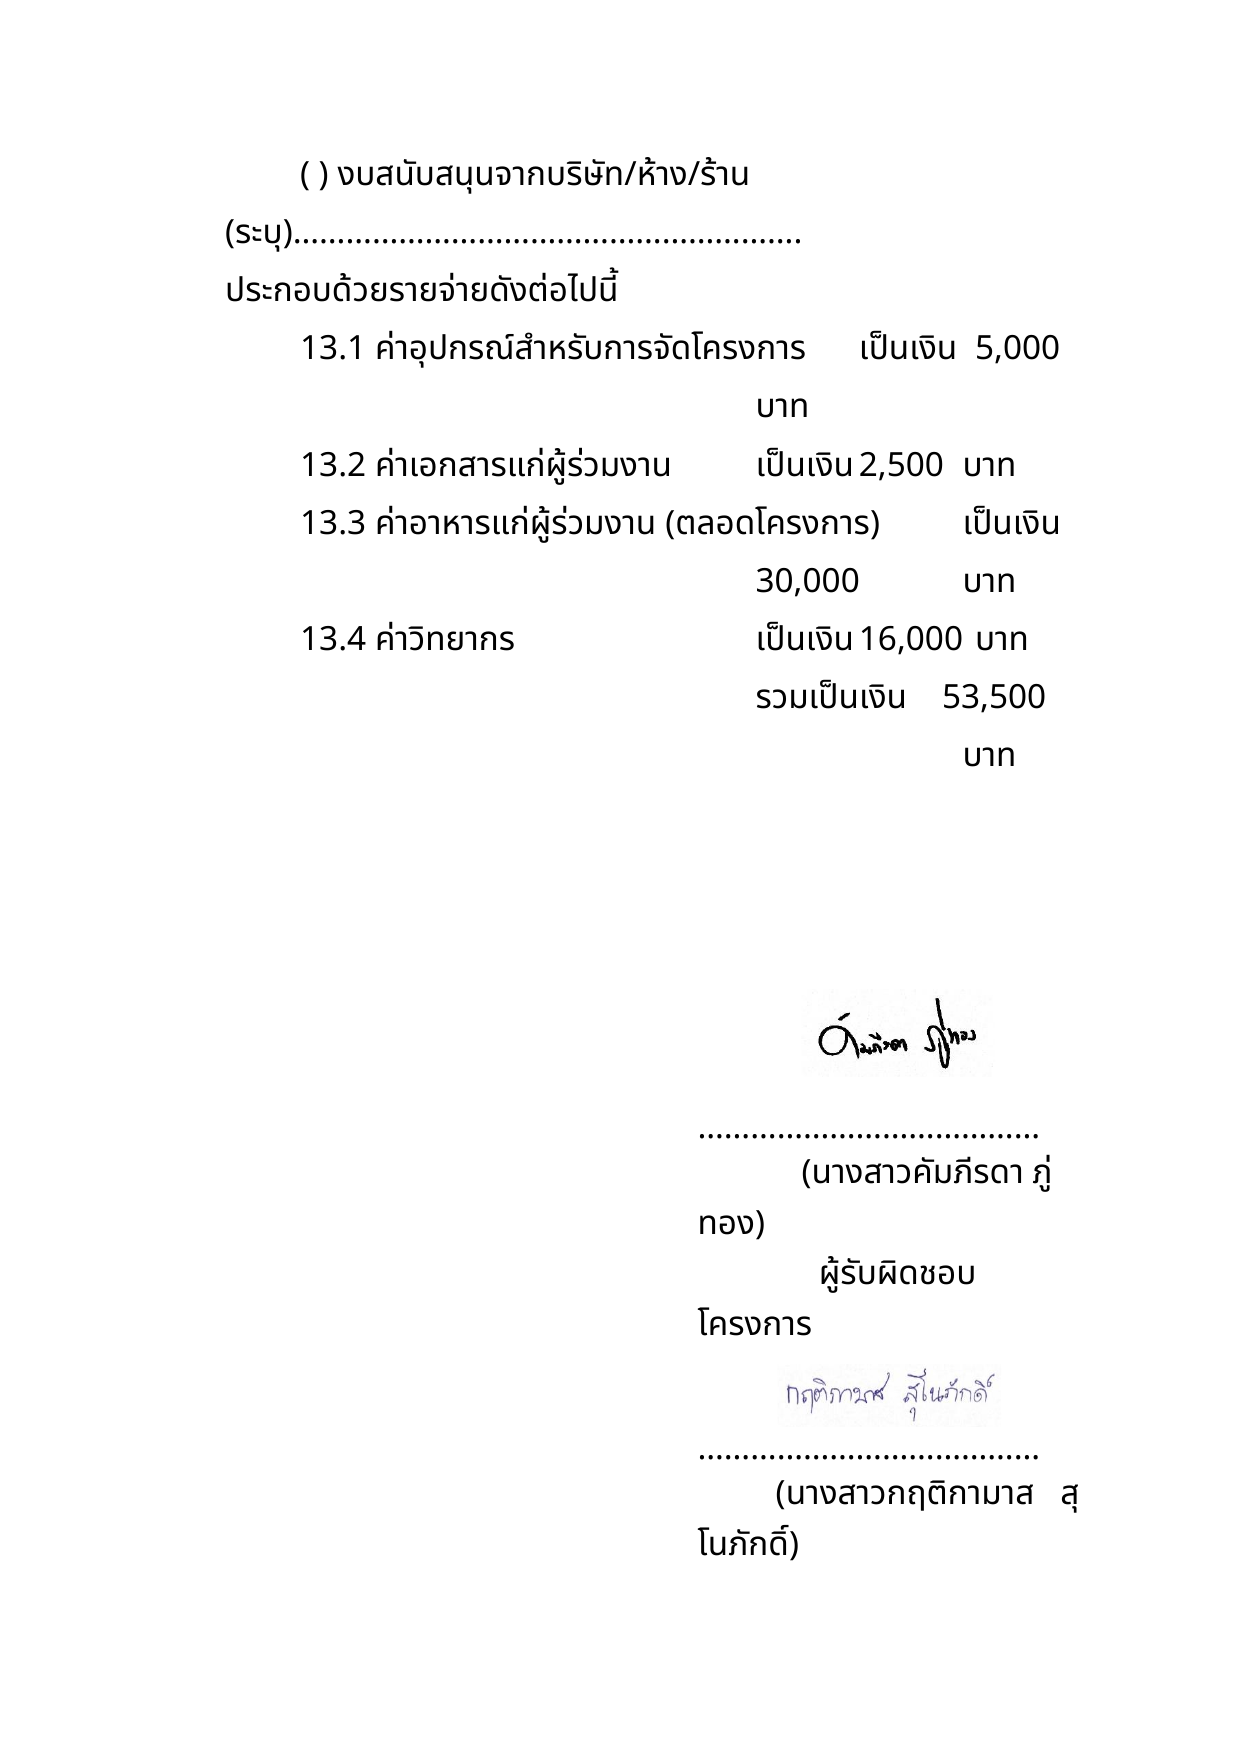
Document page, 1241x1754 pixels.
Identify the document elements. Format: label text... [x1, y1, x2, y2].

text ………………………………… [697, 1396, 1090, 1469]
text ผู้รับผิดชอบโครงการ [697, 1249, 1090, 1350]
text 13.4 ค่าวิทยากร เป็นเงิน 16,000 บาท [225, 615, 1090, 665]
text 13.3 ค่าอาหารแก่ผู้ร่วมงาน (ตลอดโครงการ) เป็นเงิน 30,000 บาท [225, 498, 1090, 607]
text 13.2 ค่าเอกสารแก่ผู้ร่วมงาน เป็นเงิน 2,500 บาท [225, 440, 1090, 491]
text ………………………………… [697, 1075, 1090, 1148]
text (นางสาวกฤติกามาส สุโนภักดิ์) [697, 1469, 1090, 1570]
picture [777, 1364, 1002, 1396]
picture [801, 989, 996, 1075]
text ประกอบด้วยรายจ่ายดังต่อไปนี้ [150, 266, 1090, 317]
text รวมเป็นเงิน 53,500 บาท [150, 673, 1090, 814]
text (นางสาวคัมภีรดา ภู่ทอง) [697, 1148, 1090, 1249]
text ( ) งบสนับสนุนจากบริษัท/ห้าง/ร้าน (ระบุ)…………………………………………………. [225, 150, 1090, 259]
text 13.1 ค่าอุปกรณ์สำหรับการจัดโครงการ เป็นเงิน 5,000 บาท [225, 324, 1090, 433]
